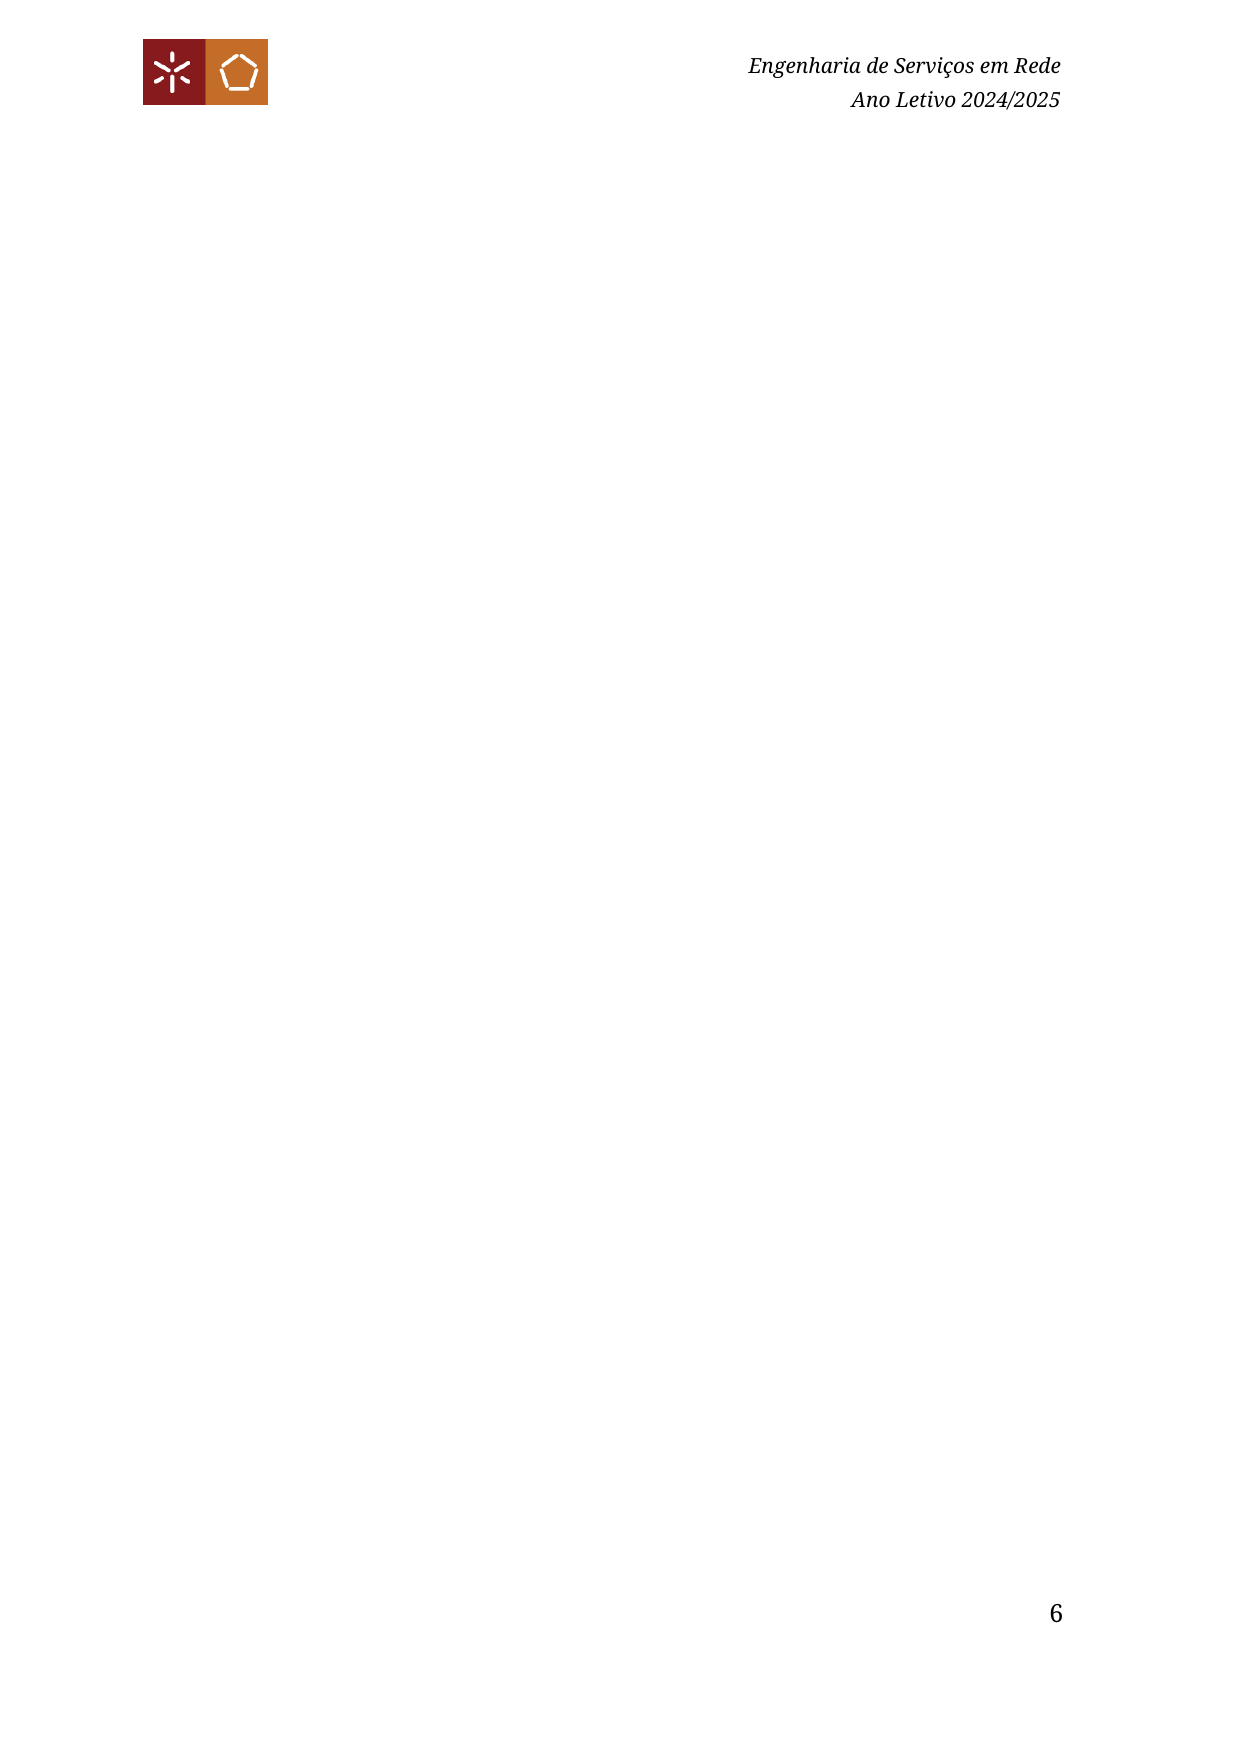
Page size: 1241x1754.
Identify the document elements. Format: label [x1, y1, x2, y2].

picture [138, 36, 270, 109]
